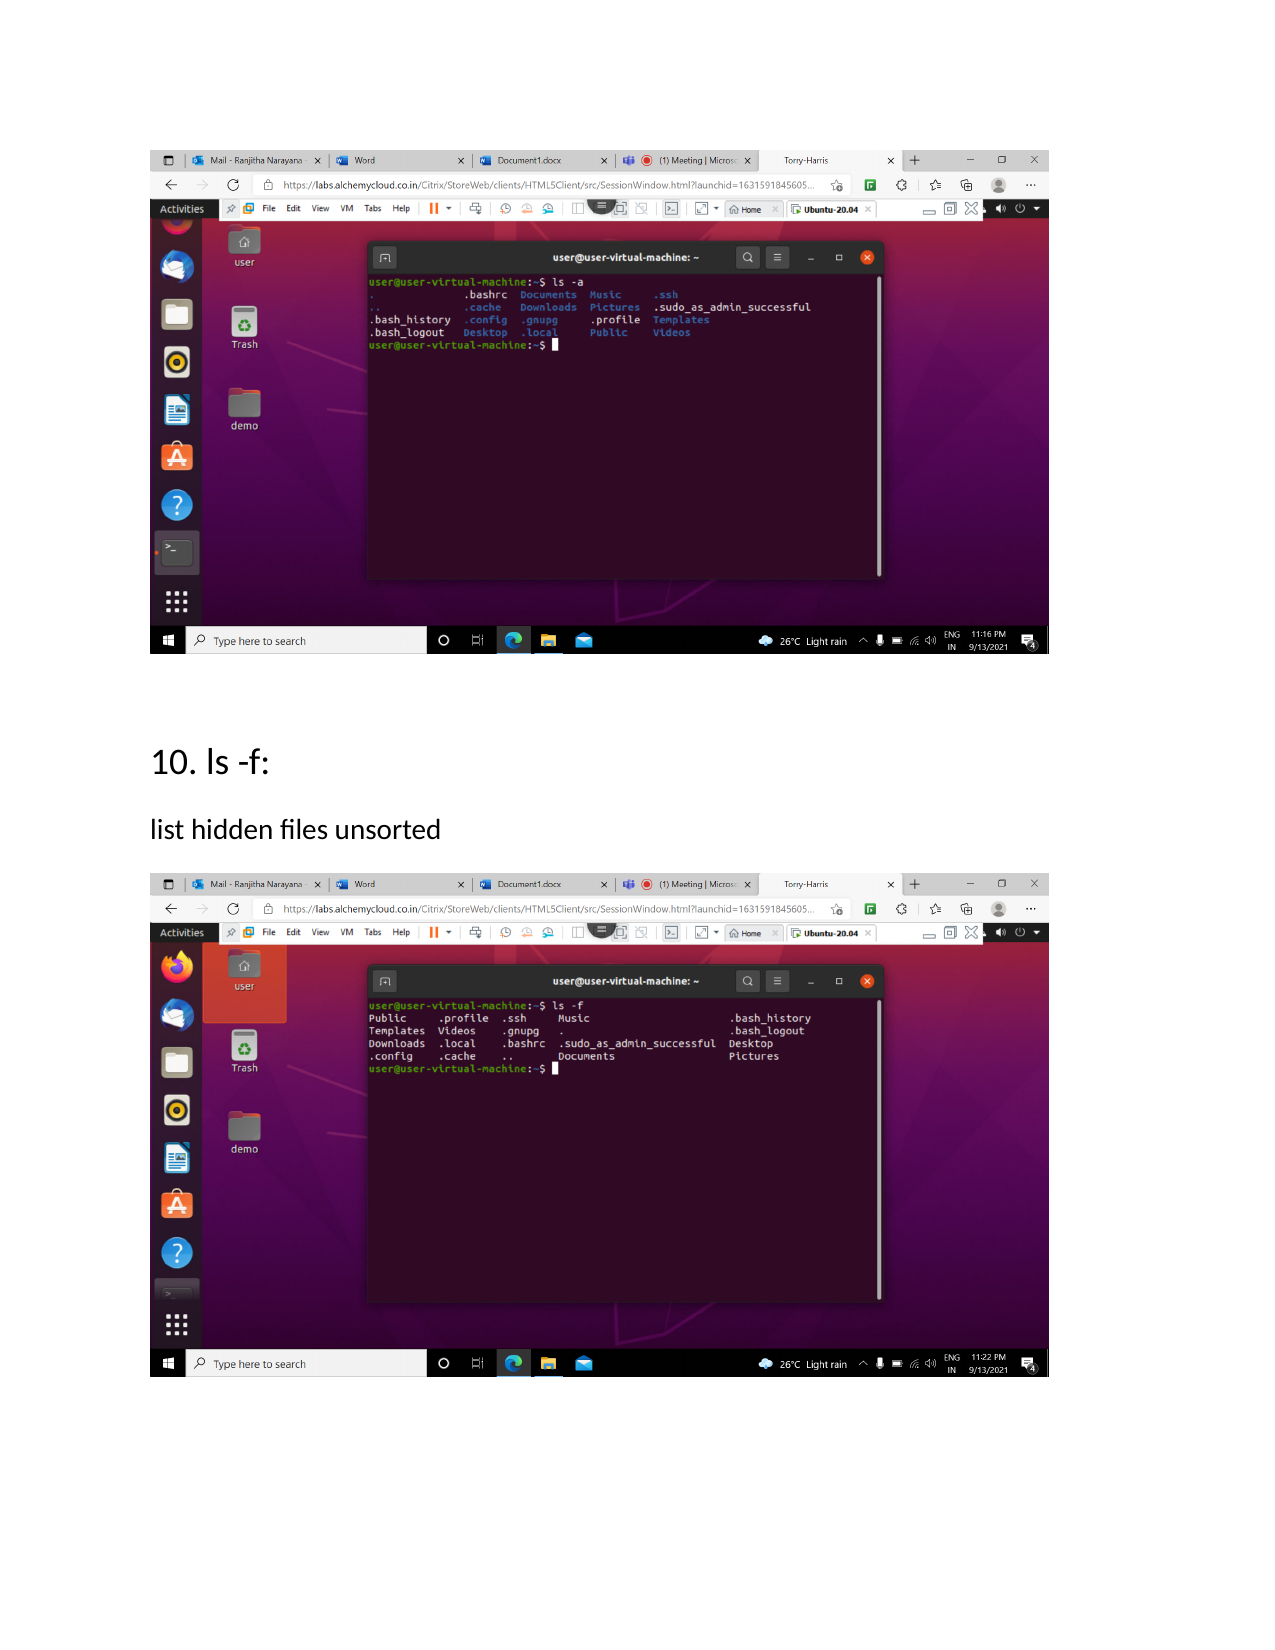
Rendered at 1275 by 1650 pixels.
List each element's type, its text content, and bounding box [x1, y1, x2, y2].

text 10. ls -f: [150, 738, 1125, 784]
text list hidden files unsorted [150, 811, 1125, 847]
